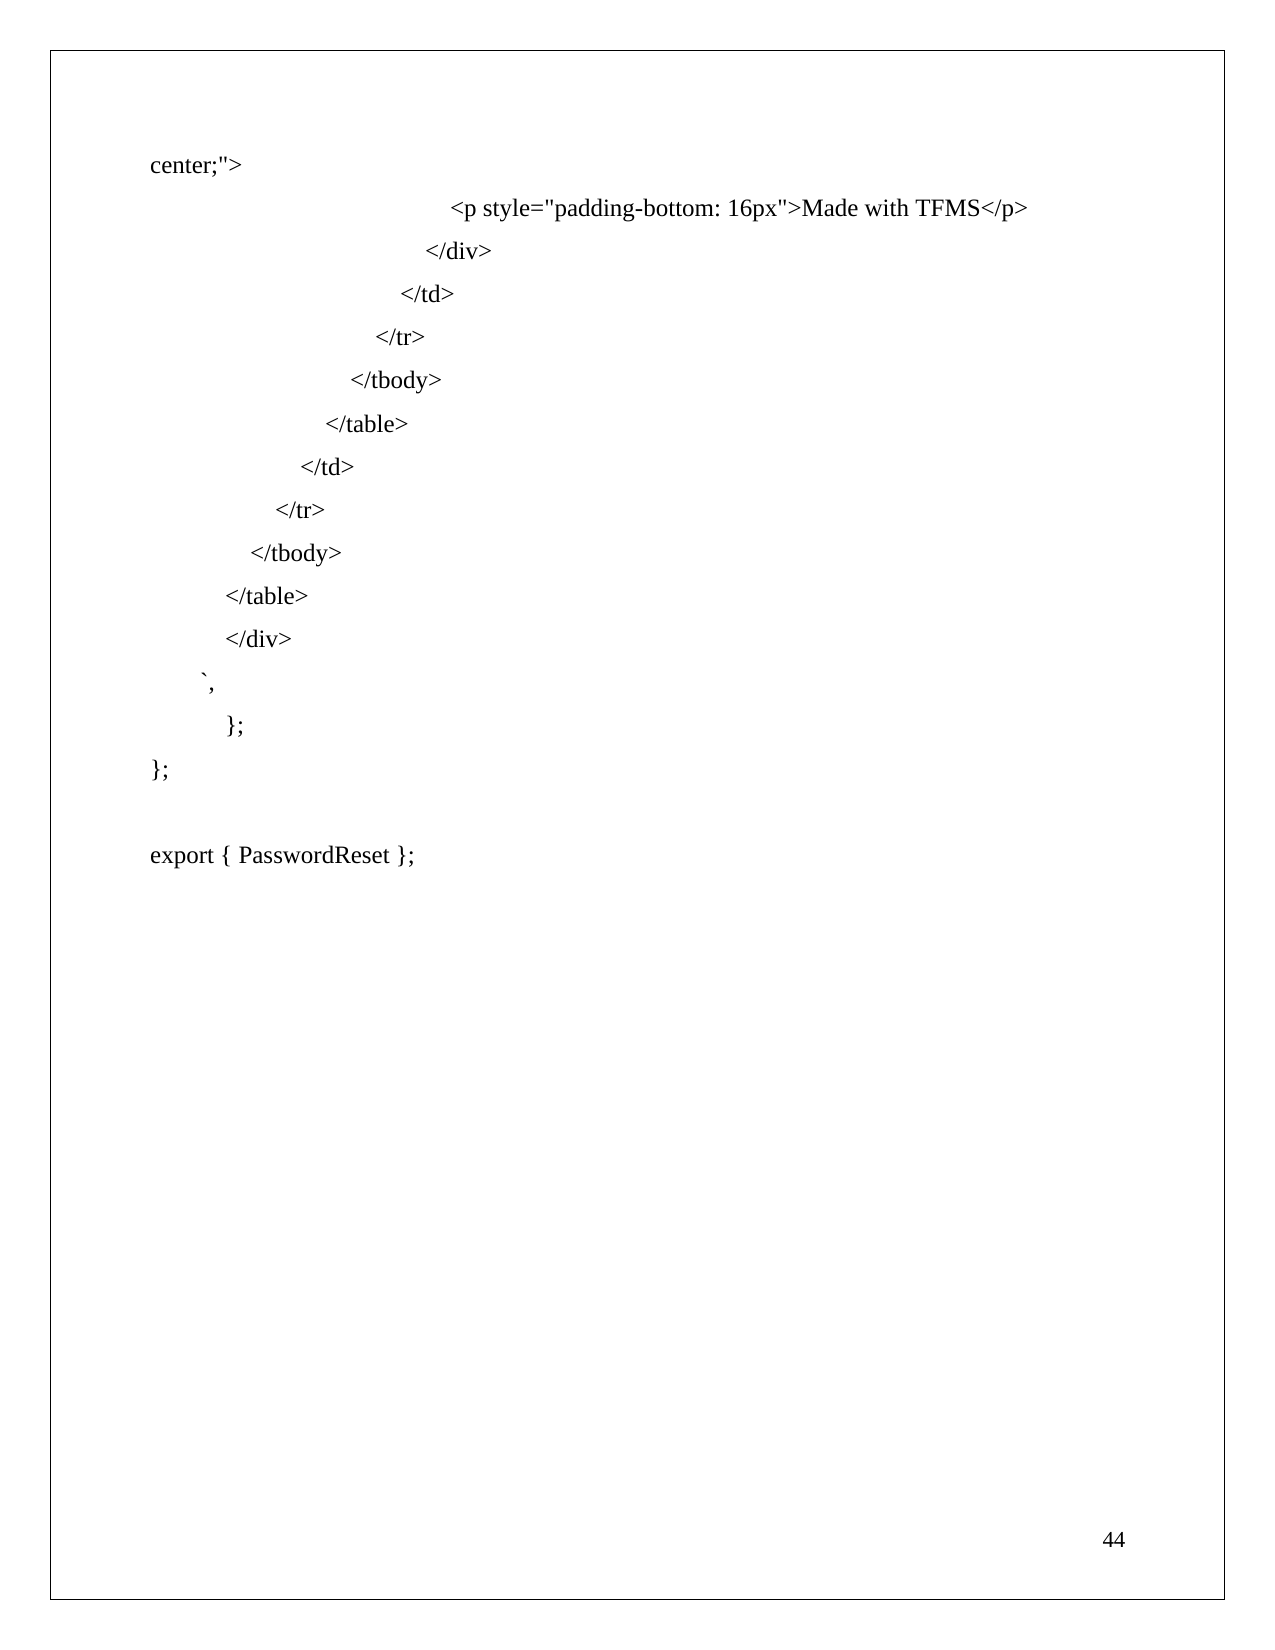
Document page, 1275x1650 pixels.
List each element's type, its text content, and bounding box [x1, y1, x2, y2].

text </tbody> [150, 366, 1125, 394]
text </tr> [150, 495, 1125, 524]
text </td> [150, 279, 1125, 308]
text }; [150, 754, 1125, 782]
text export { PasswordReset }; [150, 840, 1125, 869]
text <p style="padding-bottom: 16px">Made with TFMS</p> [150, 193, 1125, 222]
text }; [150, 711, 1125, 739]
text </tr> [150, 322, 1125, 351]
text </table> [150, 409, 1125, 437]
text </table> [150, 581, 1125, 610]
text </td> [150, 452, 1125, 481]
text `, [150, 667, 1125, 696]
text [150, 150, 1125, 179]
text </tbody> [150, 538, 1125, 567]
text </div> [150, 236, 1125, 265]
text </div> [150, 624, 1125, 653]
